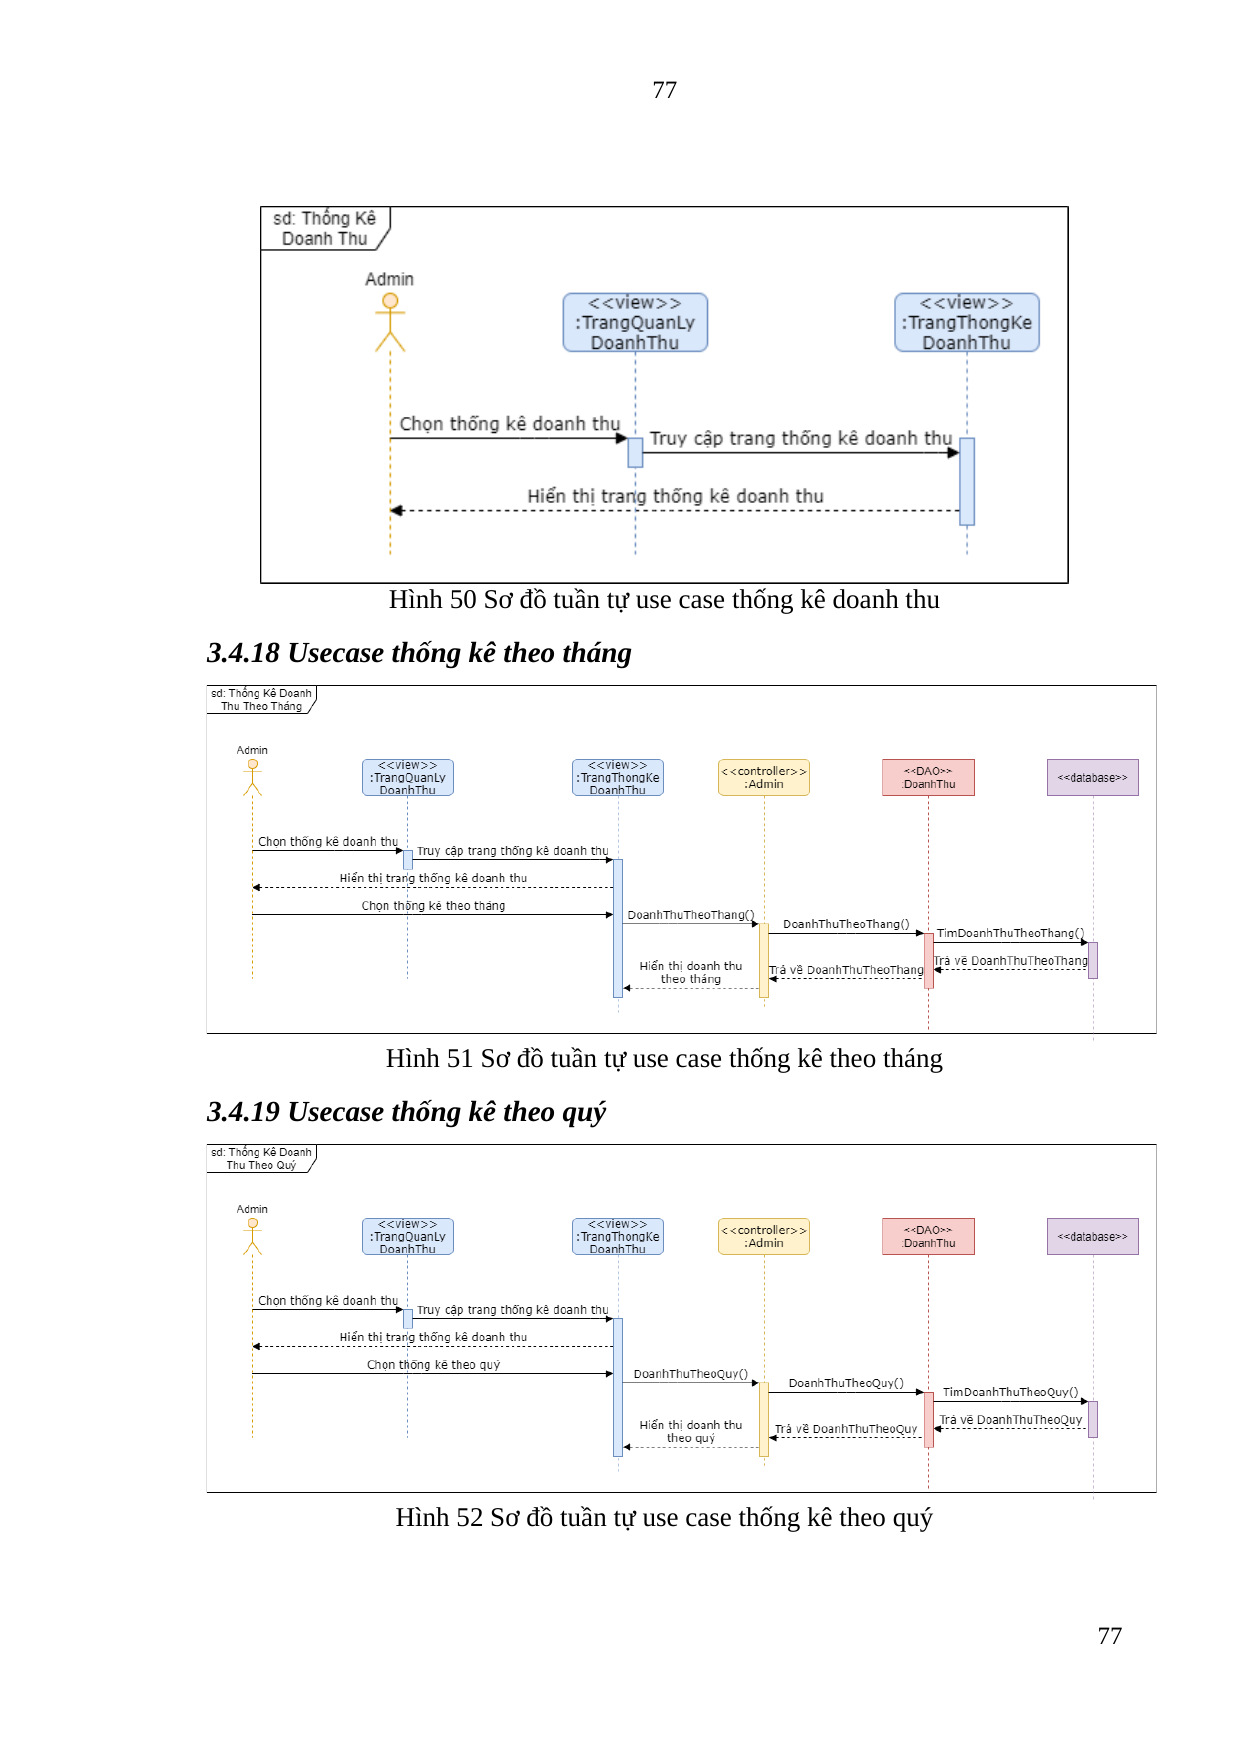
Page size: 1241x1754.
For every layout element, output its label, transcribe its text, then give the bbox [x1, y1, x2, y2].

picture [260, 206, 1069, 584]
text 3.4.19 Usecase thống kê theo quý [207, 1094, 1132, 1128]
picture [206, 685, 1157, 1043]
picture [206, 1144, 1157, 1502]
text 3.4.18 Usecase thống kê theo tháng [207, 635, 1132, 669]
